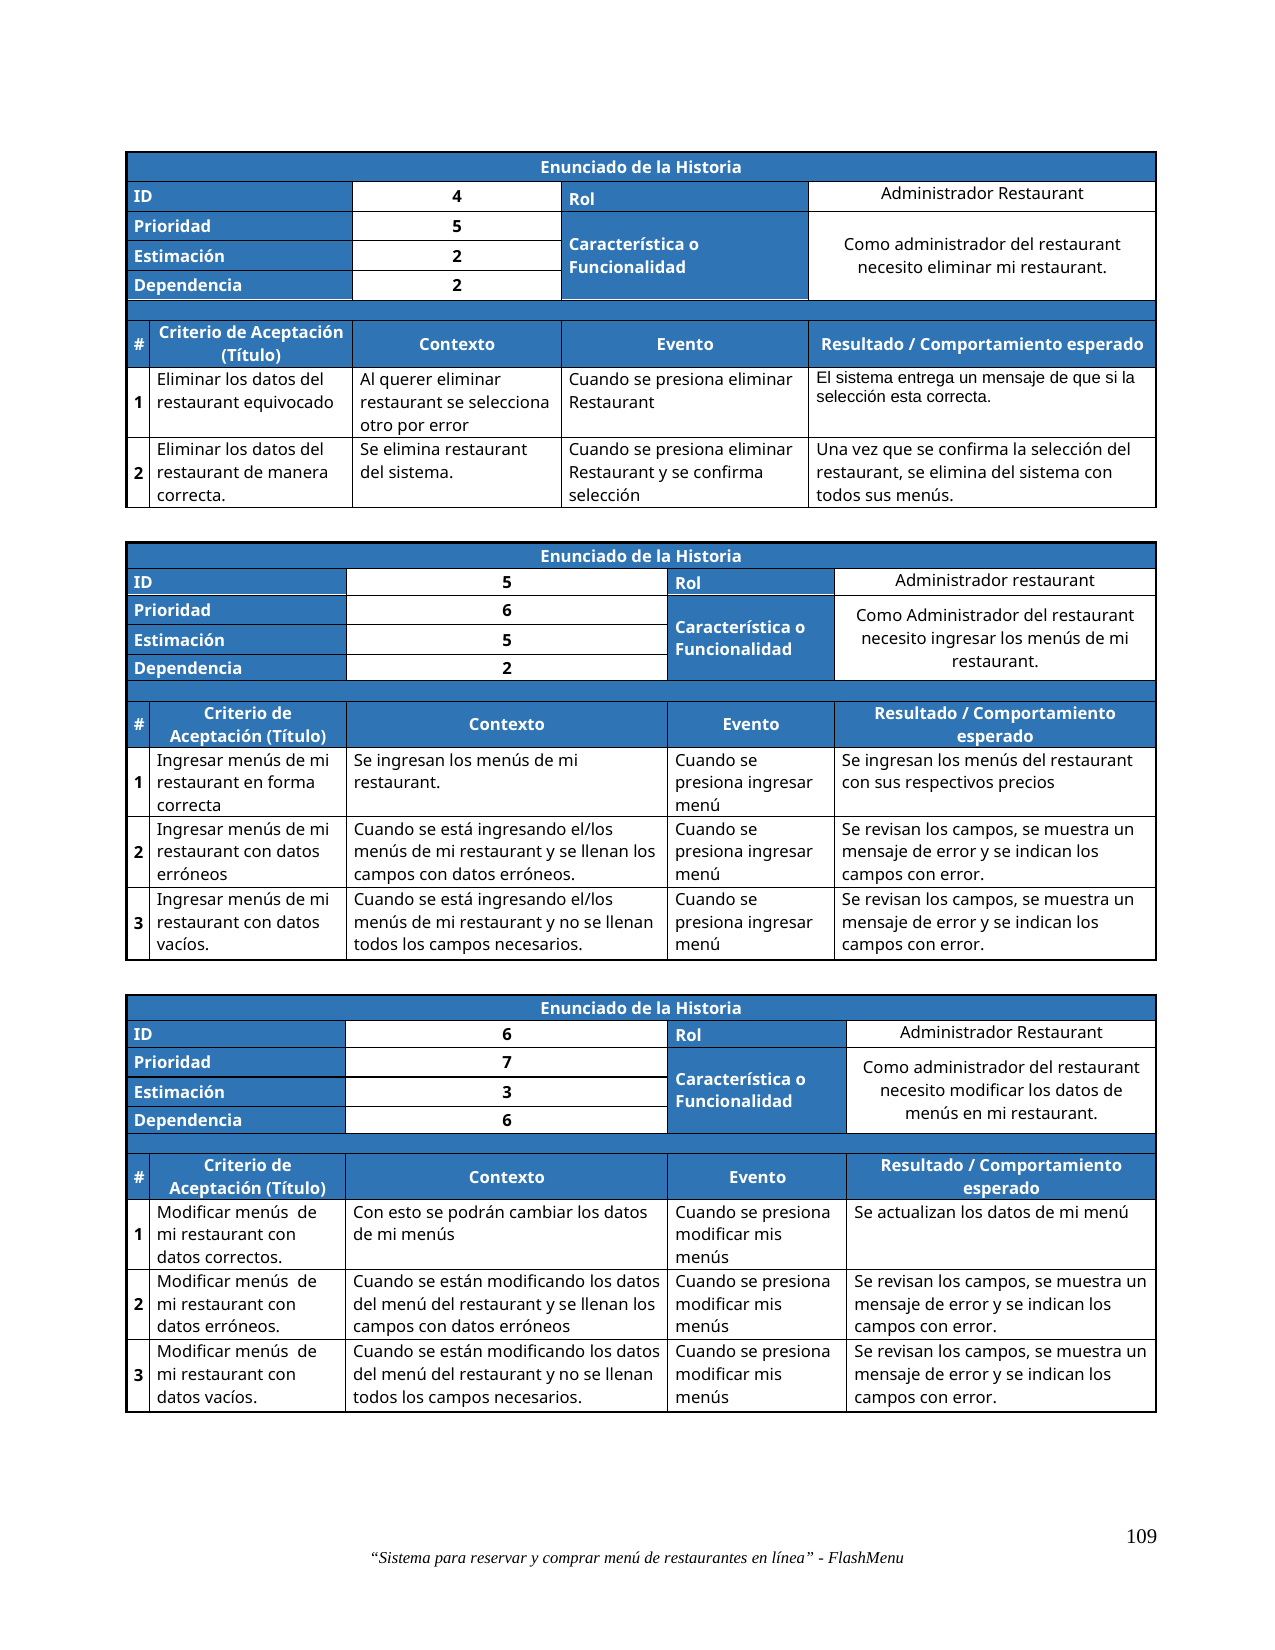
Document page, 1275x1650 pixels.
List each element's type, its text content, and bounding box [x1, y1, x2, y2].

table_cell # [128, 702, 149, 747]
table_cell Cuando se presiona eliminar Restaurant [562, 368, 808, 437]
table_cell 1 [128, 748, 149, 816]
table_cell Evento [668, 702, 834, 747]
table_cell Cuando se están modificando los datos del menú del restaurant y se llenan los campos con datos erróneos [346, 1270, 667, 1339]
table_cell Con esto se podrán cambiar los datos de mi menús [346, 1200, 667, 1268]
table_cell Cuando se presiona modificar mis menús [668, 1340, 846, 1411]
table_cell Administrador restaurant [835, 569, 1155, 594]
table_cell Resultado / Comportamiento esperado [847, 1154, 1155, 1199]
table_cell Ingresar menús de mi restaurant en forma correcta [150, 748, 346, 816]
table_cell Se elimina restaurant del sistema. [353, 438, 561, 507]
table_cell 4 [353, 182, 561, 211]
table_cell El sistema entrega un mensaje de que si la selección esta correcta. [809, 368, 1155, 437]
table_cell [128, 301, 1155, 320]
table_cell Criterio de Aceptación (Título) [150, 702, 346, 747]
table_cell Estimación [128, 241, 352, 270]
table_cell Cuando se están modificando los datos del menú del restaurant y no se llenan todos los campos necesarios. [346, 1340, 667, 1411]
table_cell ID [128, 569, 346, 594]
table_cell 2 [353, 241, 561, 270]
table_cell Se revisan los campos, se muestra un mensaje de error y se indican los campos con error. [835, 888, 1155, 958]
table_cell Cuando se presiona ingresar menú [668, 817, 834, 887]
table_cell [128, 1134, 1155, 1153]
table_cell Cuando se presiona ingresar menú [668, 748, 834, 816]
table_cell Al querer eliminar restaurant se selecciona otro por error [353, 368, 561, 437]
table_cell 6 [346, 1107, 667, 1133]
table_cell 7 [346, 1048, 667, 1076]
table_cell Prioridad [128, 212, 352, 240]
table_cell Como Administrador del restaurant necesito ingresar los menús de mi restaurant. [835, 596, 1155, 680]
table_cell 3 [346, 1078, 667, 1106]
table_cell 2 [128, 438, 149, 507]
table_cell 5 [347, 625, 667, 654]
table_cell 1 [128, 1200, 149, 1268]
table_cell ID [128, 182, 352, 211]
table_cell # [128, 321, 149, 367]
table_cell [128, 681, 1155, 701]
table_cell Evento [562, 321, 808, 367]
table_cell Contexto [347, 702, 667, 747]
table_cell Administrador Restaurant [847, 1021, 1155, 1047]
table_cell Una vez que se confirma la selección del restaurant, se elimina del sistema con todos sus menús. [809, 438, 1155, 507]
table_cell Cuando se presiona ingresar menú [668, 888, 834, 958]
table_cell Cuando se presiona modificar mis menús [668, 1200, 846, 1268]
table_cell Estimación [128, 1078, 345, 1106]
table_cell Contexto [346, 1154, 667, 1199]
table_cell Criterio de Aceptación (Título) [150, 321, 352, 367]
table_cell Eliminar los datos del restaurant equivocado [150, 368, 352, 437]
table_cell Dependencia [128, 655, 346, 680]
table_cell 3 [128, 888, 149, 958]
table_cell Contexto [353, 321, 561, 367]
table_cell 2 [353, 271, 561, 299]
table_cell 2 [347, 655, 667, 680]
table_cell Se ingresan los menús de mi restaurant. [347, 748, 667, 816]
table_cell Dependencia [128, 1107, 345, 1133]
table_cell Se ingresan los menús del restaurant con sus respectivos precios [835, 748, 1155, 816]
table_cell 3 [128, 1340, 149, 1411]
table_cell Dependencia [128, 271, 352, 299]
table_cell Resultado / Comportamiento esperado [835, 702, 1155, 747]
table_cell Administrador Restaurant [809, 182, 1155, 211]
table_cell 5 [347, 569, 667, 594]
table_header Enunciado de la Historia [128, 153, 1155, 181]
table_cell Ingresar menús de mi restaurant con datos vacíos. [150, 888, 346, 958]
table_cell 2 [128, 817, 149, 887]
table_cell Se revisan los campos, se muestra un mensaje de error y se indican los campos con error. [847, 1340, 1155, 1411]
table_cell Eliminar los datos del restaurant de manera correcta. [150, 438, 352, 507]
table_cell Modificar menús de mi restaurant con datos correctos. [150, 1200, 345, 1268]
table_cell # [128, 1154, 149, 1199]
table_cell 1 [128, 368, 149, 437]
table_cell Como administrador del restaurant necesito eliminar mi restaurant. [809, 212, 1155, 299]
table_cell Prioridad [128, 1048, 345, 1076]
table_cell Ingresar menús de mi restaurant con datos erróneos [150, 817, 346, 887]
table_cell Característica o Funcionalidad [668, 596, 834, 680]
table_header Enunciado de la Historia [128, 544, 1155, 568]
table_cell Cuando se está ingresando el/los menús de mi restaurant y se llenan los campos con datos erróneos. [347, 817, 667, 887]
table_cell Se revisan los campos, se muestra un mensaje de error y se indican los campos con error. [835, 817, 1155, 887]
table_cell Rol [668, 569, 834, 594]
table_cell 5 [353, 212, 561, 240]
table_cell Modificar menús de mi restaurant con datos vacíos. [150, 1340, 345, 1411]
table_cell 6 [346, 1021, 667, 1047]
table_cell Modificar menús de mi restaurant con datos erróneos. [150, 1270, 345, 1339]
table_cell Rol [562, 182, 808, 211]
table_header Enunciado de la Historia [128, 996, 1155, 1020]
table_cell Cuando se presiona modificar mis menús [668, 1270, 846, 1339]
table_cell Criterio de Aceptación (Título) [150, 1154, 345, 1199]
table_cell 6 [347, 596, 667, 624]
table_cell Resultado / Comportamiento esperado [809, 321, 1155, 367]
table_cell Rol [668, 1021, 846, 1047]
table_cell ID [128, 1021, 345, 1047]
table_cell Se revisan los campos, se muestra un mensaje de error y se indican los campos con error. [847, 1270, 1155, 1339]
table_cell Prioridad [128, 596, 346, 624]
table_cell Como administrador del restaurant necesito modificar los datos de menús en mi restaurant. [847, 1048, 1155, 1133]
table_cell Cuando se está ingresando el/los menús de mi restaurant y no se llenan todos los campos necesarios. [347, 888, 667, 958]
table_cell Estimación [128, 625, 346, 654]
table_cell 2 [128, 1270, 149, 1339]
table_cell Evento [668, 1154, 846, 1199]
table_cell Se actualizan los datos de mi menú [847, 1200, 1155, 1268]
table_cell Característica o Funcionalidad [668, 1048, 846, 1133]
table_cell Cuando se presiona eliminar Restaurant y se confirma selección [562, 438, 808, 507]
table_cell Característica o Funcionalidad [562, 212, 808, 299]
